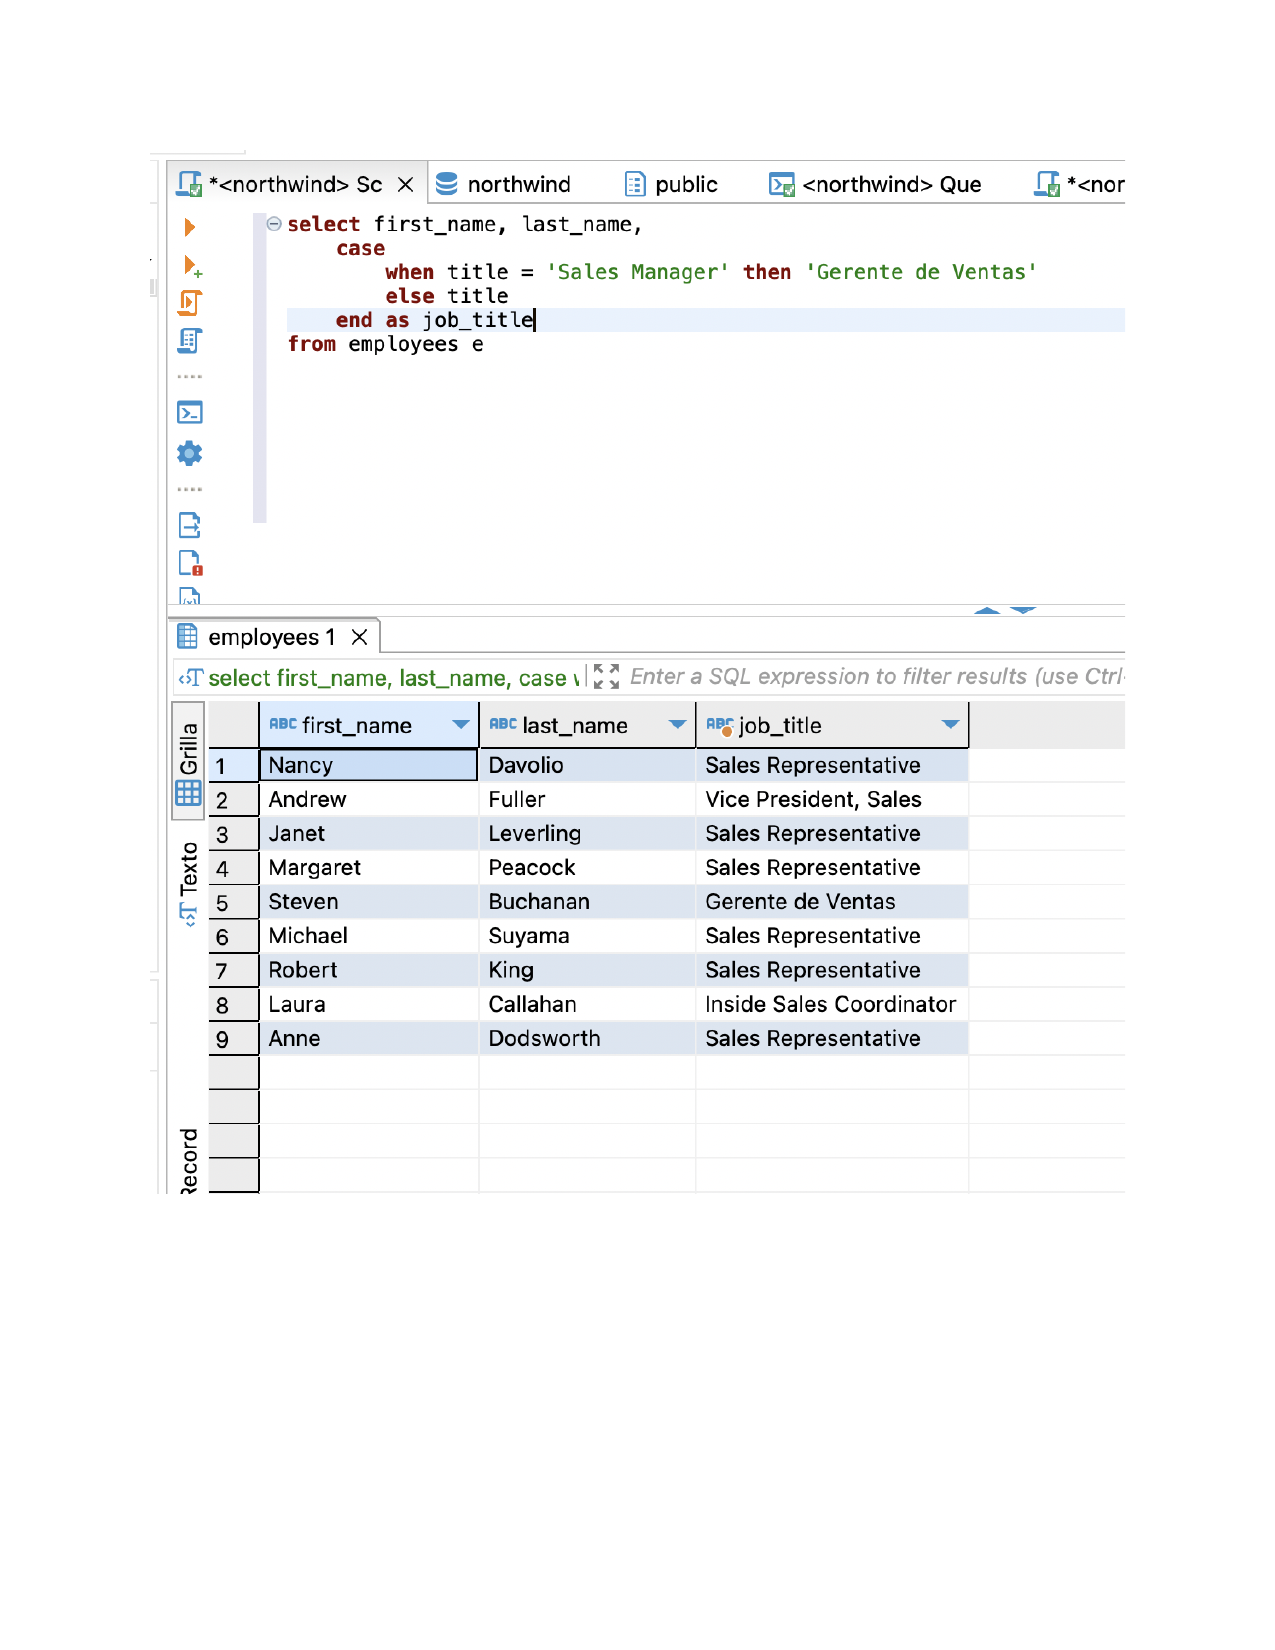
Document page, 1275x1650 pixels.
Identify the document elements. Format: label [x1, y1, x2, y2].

picture [150, 150, 1125, 1194]
